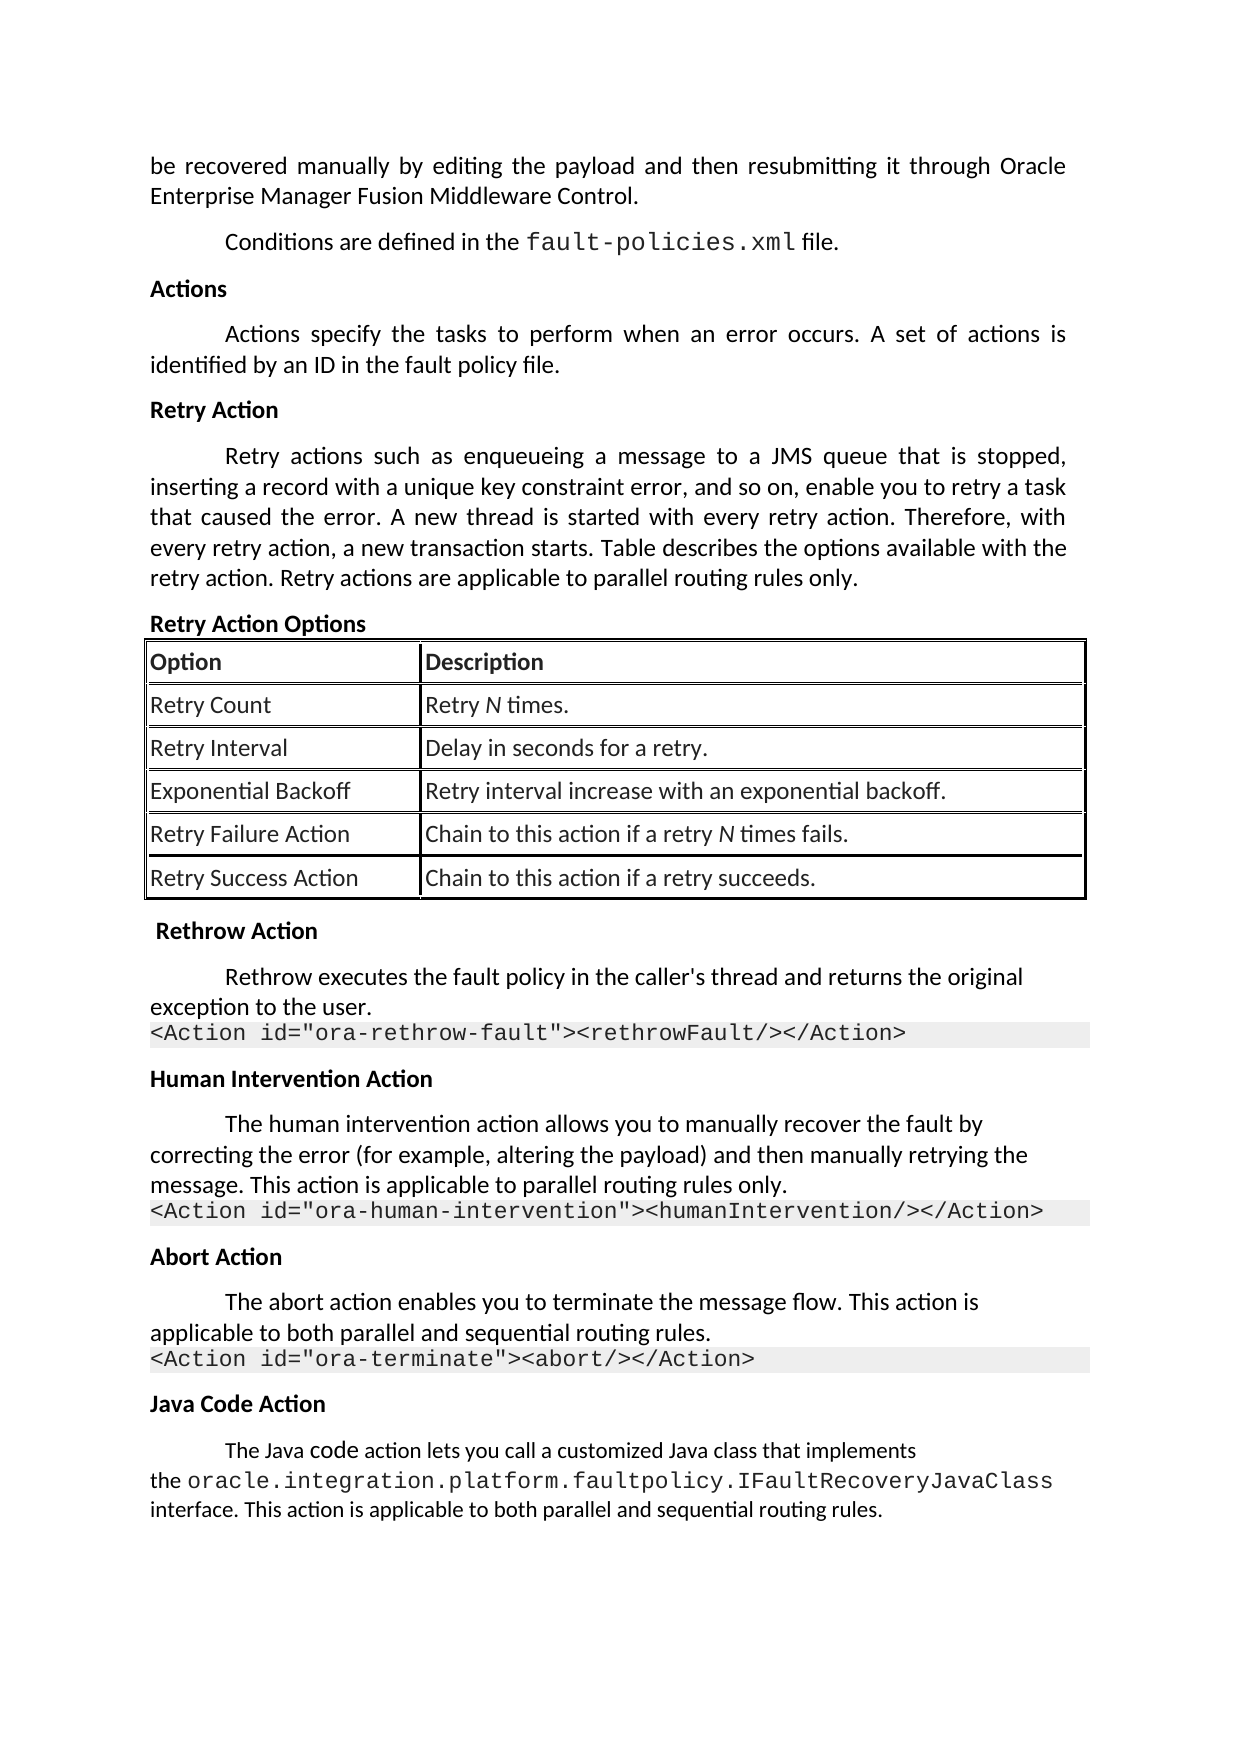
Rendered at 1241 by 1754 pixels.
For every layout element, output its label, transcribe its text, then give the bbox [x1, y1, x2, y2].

table_cell Retry Success Action [147, 854, 420, 897]
text Human Intervention Action [150, 1063, 1068, 1093]
text <Action id="ora-human-intervention"><humanIntervention/></Action> [150, 1200, 1090, 1226]
text Actions [150, 273, 1068, 303]
table_cell Retry Count [147, 681, 419, 724]
text Retry actions such as enqueueing a message to a JMS queue that is stopped, inserting a record with a unique key constraint error, and so on, enable you to retry a task that caused the error. A new thread is started with every retry action. Therefore, with every retry action, a new transaction starts. Table describes the options available with the retry action. Retry actions are applicable to parallel routing rules only. [150, 440, 1068, 593]
text Retry Action Options [150, 608, 1068, 638]
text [150, 150, 1068, 211]
text Rethrow executes the fault policy in the caller's thread and returns the original exception to the user. [150, 961, 1068, 1022]
text Java Code Action [150, 1388, 1068, 1419]
text Retry Action [150, 394, 1068, 425]
text Actions specify the tasks to perform when an error occurs. A set of actions is identified by an ID in the fault policy file. [150, 318, 1068, 379]
text The abort action enables you to terminate the message flow. This action is applicable to both parallel and sequential routing rules. [150, 1286, 1068, 1347]
table_cell Retry Failure Action [145, 811, 420, 854]
text <Action id="ora-terminate"><abort/></Action> [150, 1347, 1090, 1373]
table_cell Retry Interval [147, 725, 419, 768]
table_header Option [147, 642, 420, 681]
text <Action id="ora-rethrow-fault"><rethrowFault/></Action> [150, 1022, 1090, 1048]
table_cell Retry interval increase with an exponential backoff. [420, 768, 1086, 811]
table_cell Chain to this action if a retry N times fails. [420, 811, 1086, 854]
text Rethrow Action [150, 915, 1068, 946]
text The Java code action lets you call a customized Java class that implements the oracle.integration.platform.faultpolicy.IFaultRecoveryJavaClass interface. This action is applicable to both parallel and sequential routing rules. [150, 1434, 1068, 1524]
table_cell Chain to this action if a retry succeeds. [420, 854, 1084, 897]
table_cell Retry N times. [422, 681, 1085, 724]
text Conditions are defined in the fault-policies.xml file. [150, 226, 1068, 258]
text Abort Action [150, 1241, 1068, 1271]
table_cell Exponential Backoff [145, 768, 420, 811]
table_cell Delay in seconds for a retry. [422, 725, 1085, 768]
table_header Description [420, 642, 1084, 681]
text The human intervention action allows you to manually recover the fault by correcting the error (for example, altering the payload) and then manually retrying the message. This action is applicable to parallel routing rules only. [150, 1108, 1068, 1200]
